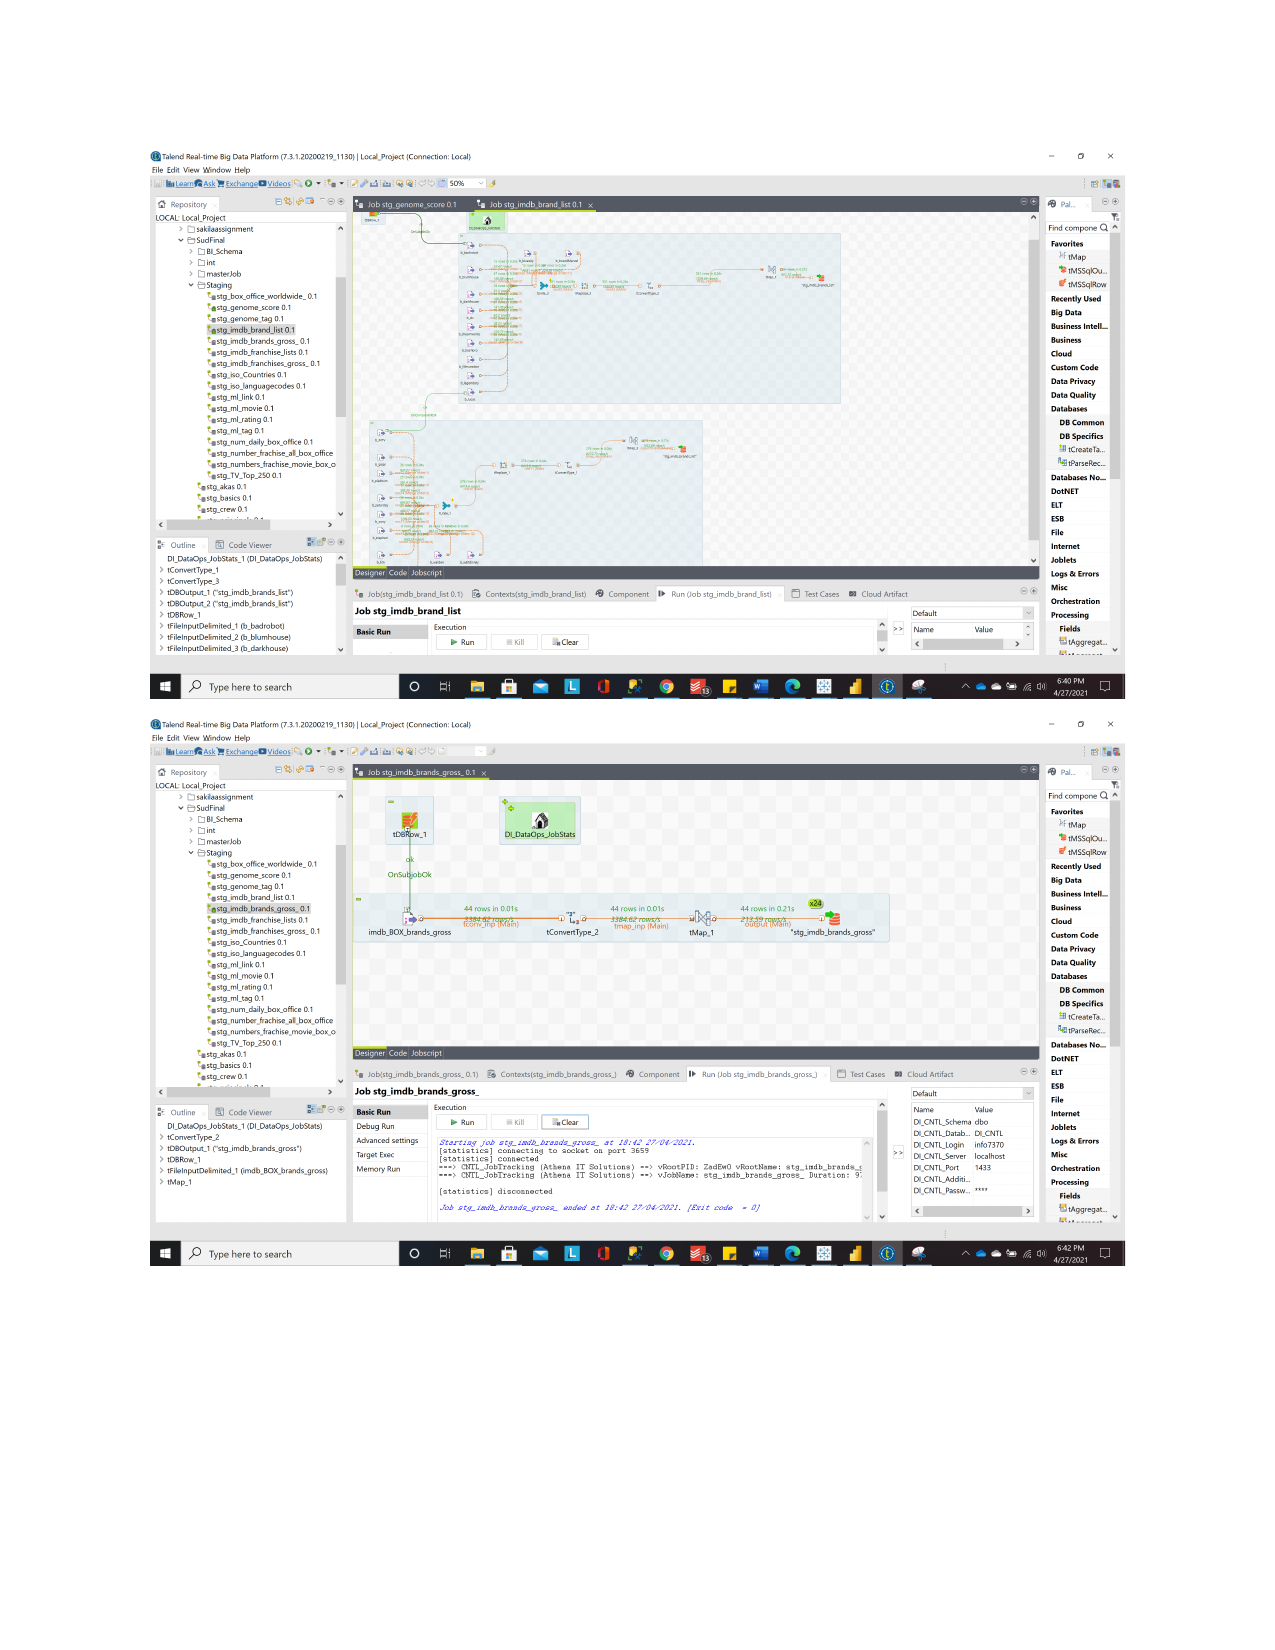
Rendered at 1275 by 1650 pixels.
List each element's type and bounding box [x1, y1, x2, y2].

picture [150, 150, 1125, 699]
picture [150, 717, 1125, 1266]
